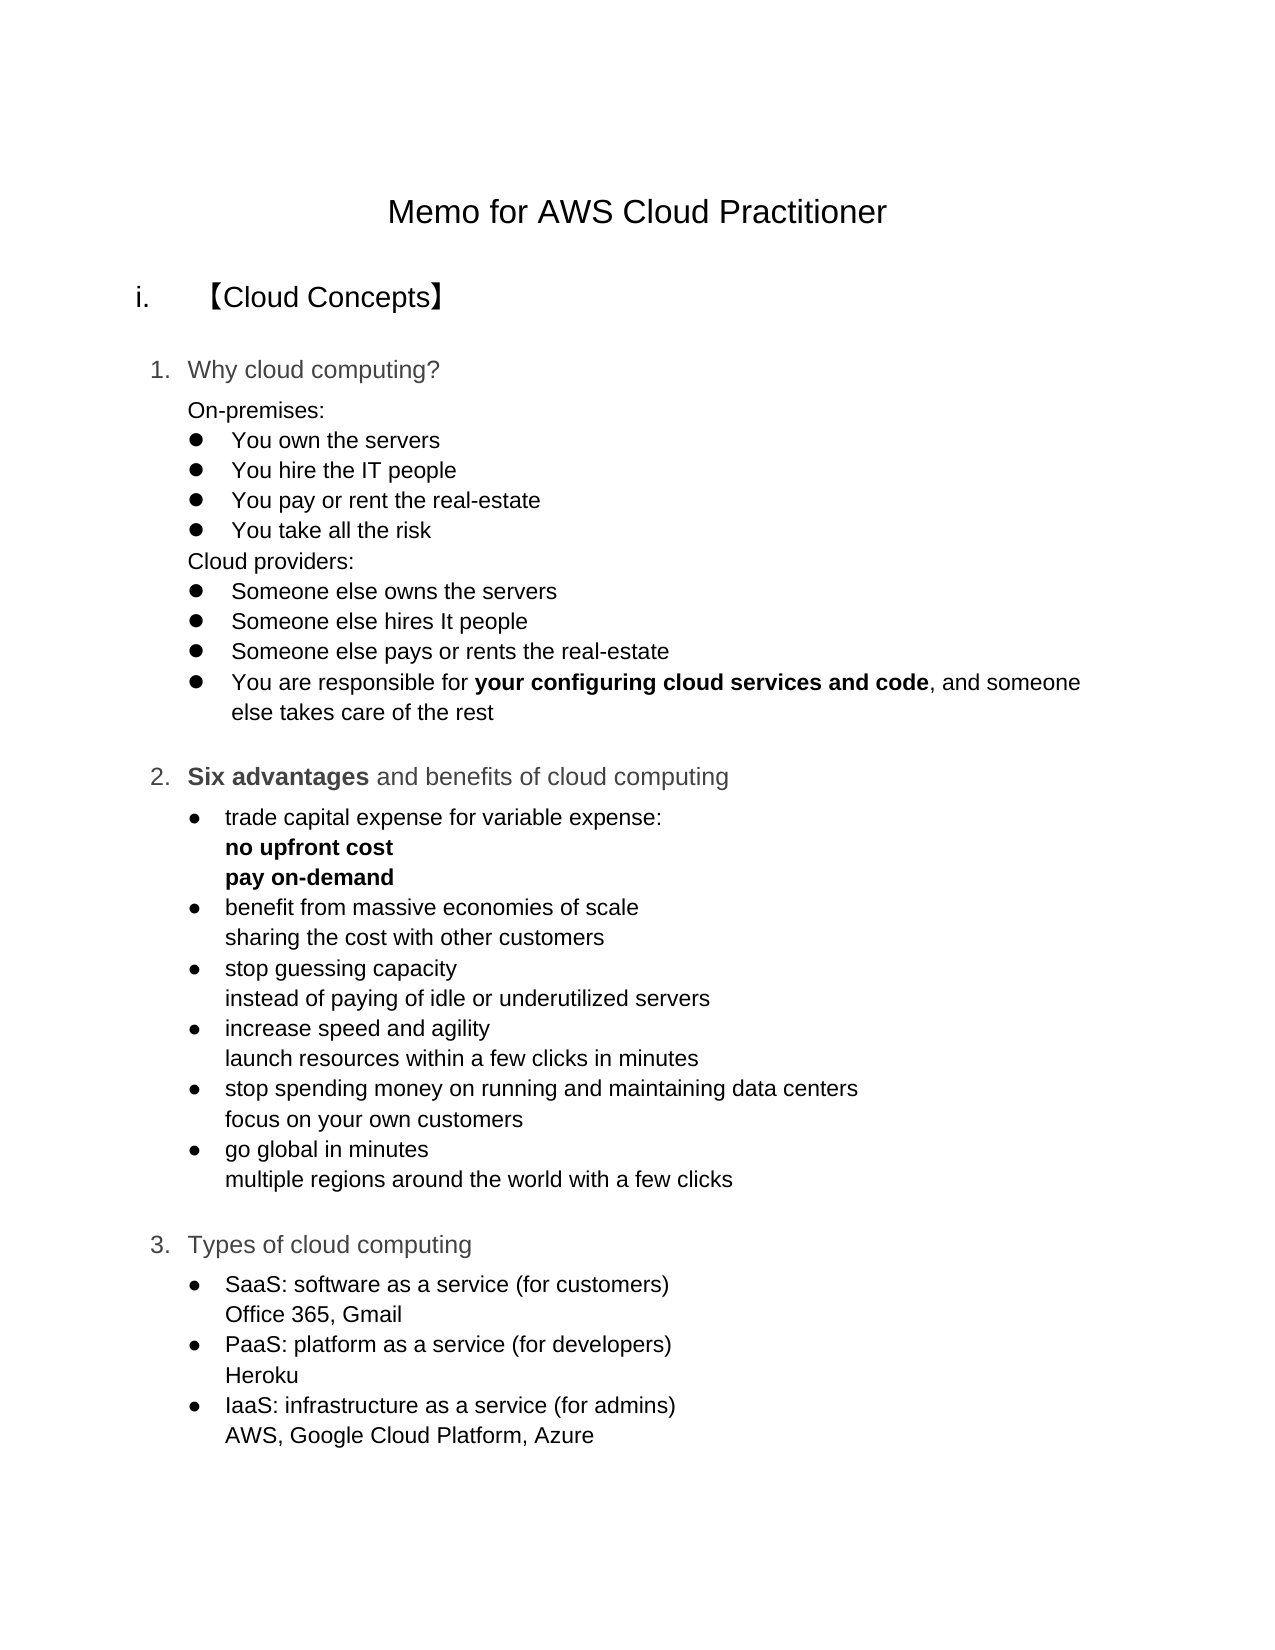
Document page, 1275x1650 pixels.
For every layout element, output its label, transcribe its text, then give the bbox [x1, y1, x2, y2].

list increase speed and agility [187, 1015, 1125, 1041]
text sharing the cost with other customers [225, 924, 1125, 951]
list Cloud providers: [187, 548, 1125, 574]
text focus on your own customers [225, 1106, 1125, 1132]
text launch resources within a few clicks in minutes [225, 1045, 1125, 1072]
list Someone else hires It people [187, 608, 1125, 634]
list Someone else owns the servers [187, 578, 1125, 604]
subtitle Why cloud computing? [150, 355, 1125, 384]
text multiple regions around the world with a few clicks [225, 1166, 1125, 1192]
list IaaS: infrastructure as a service (for admins) [187, 1392, 1125, 1418]
list You hire the IT people [187, 457, 1125, 483]
text Office 365, Gmail [225, 1301, 1125, 1327]
subtitle Types of cloud computing [150, 1229, 1125, 1258]
list You are responsible for your configuring cloud services and code, and someone else takes care of the rest [187, 668, 1125, 725]
list PaaS: platform as a service (for developers) [187, 1331, 1125, 1358]
list benefit from massive economies of scale [187, 894, 1125, 921]
list You pay or rent the real-estate [187, 487, 1125, 513]
list You take all the risk [187, 517, 1125, 544]
subtitle Memo for AWS Cloud Practitioner [150, 192, 1125, 230]
list stop guessing capacity [187, 954, 1125, 981]
list SaaS: software as a service (for customers) [187, 1271, 1125, 1297]
list Someone else pays or rents the real-estate [187, 638, 1125, 664]
subtitle Six advantages and benefits of cloud computing [150, 762, 1125, 791]
subtitle 【Cloud Concepts】 [150, 273, 1125, 316]
list stop spending money on running and maintaining data centers [187, 1075, 1125, 1102]
list You own the servers [187, 427, 1125, 453]
text AWS, Google Cloud Platform, Azure [225, 1422, 1125, 1448]
text pay on-demand [225, 864, 1125, 890]
text no upfront cost [225, 834, 1125, 860]
list On-premises: [187, 397, 1125, 423]
text Heroku [225, 1362, 1125, 1388]
list go global in minutes [187, 1136, 1125, 1162]
list trade capital expense for variable expense: [187, 803, 1125, 830]
text instead of paying of idle or underutilized servers [225, 985, 1125, 1011]
